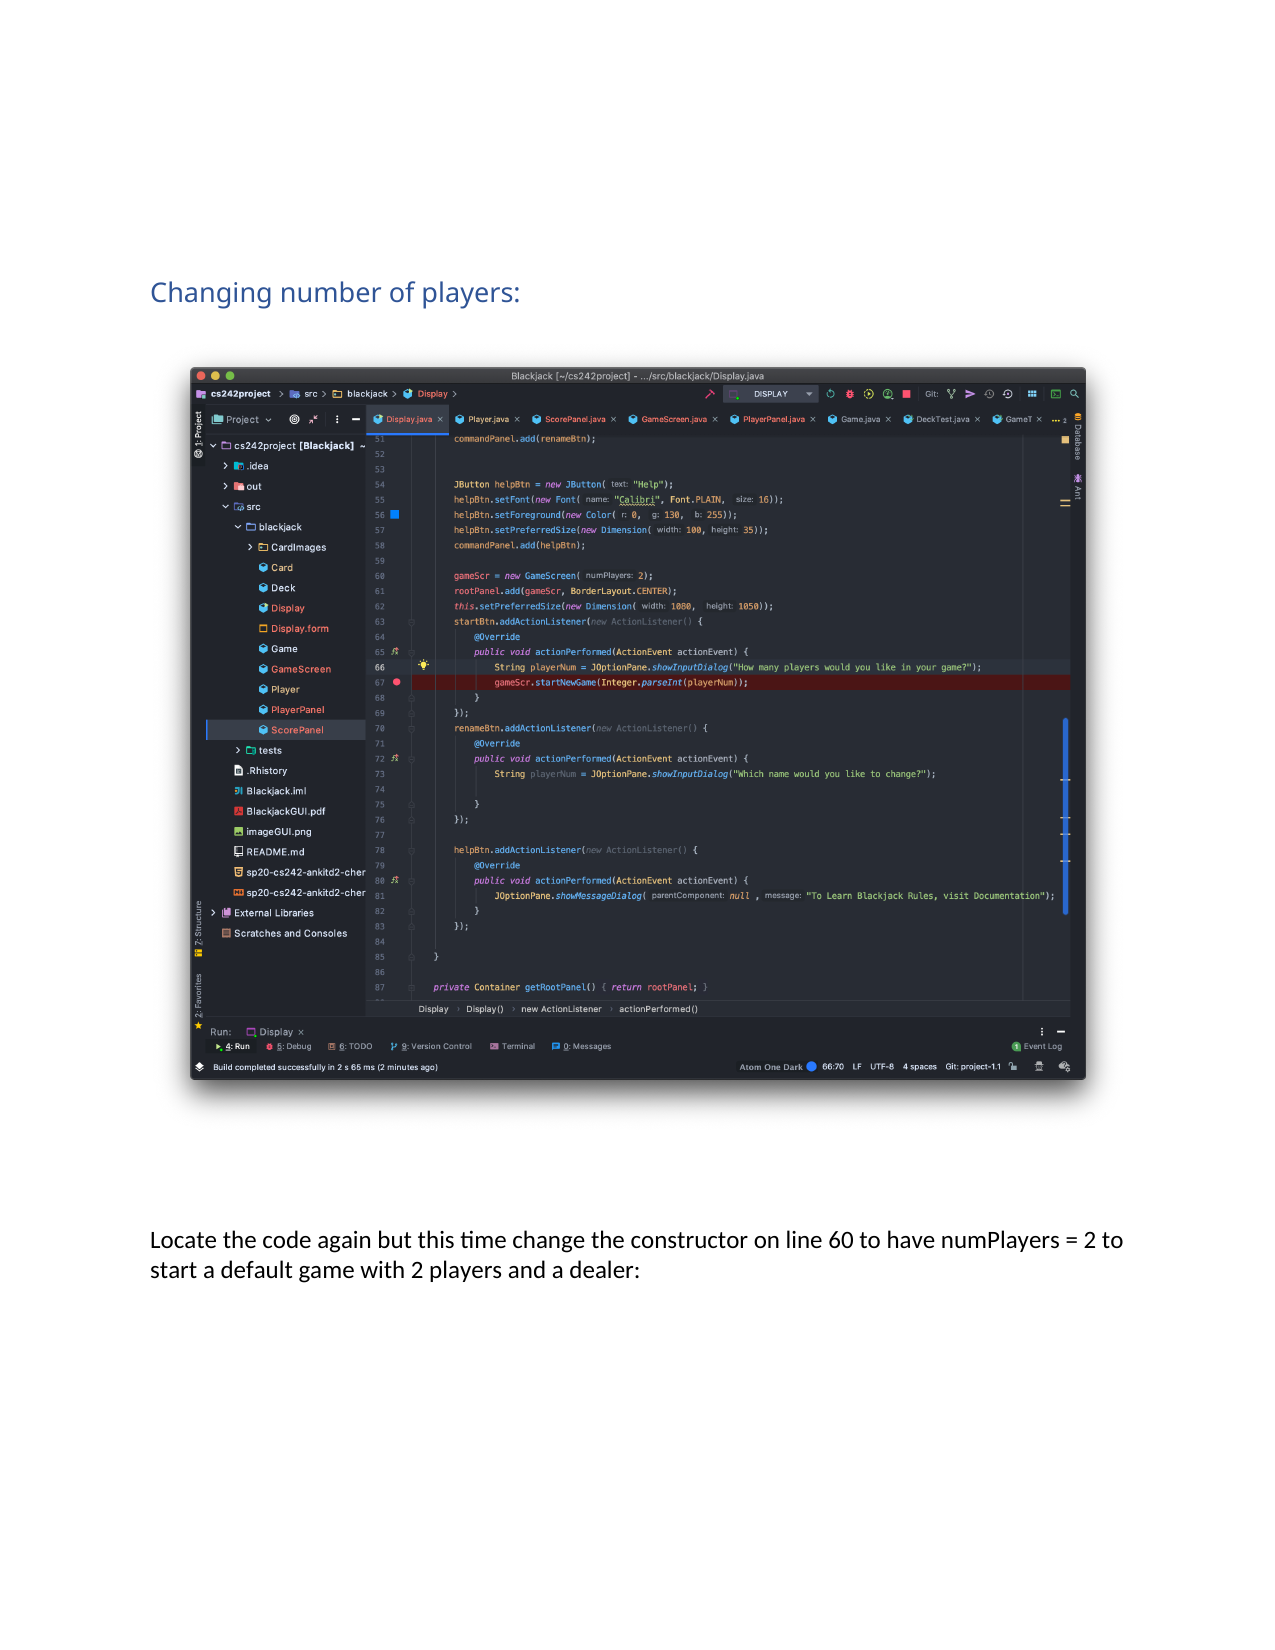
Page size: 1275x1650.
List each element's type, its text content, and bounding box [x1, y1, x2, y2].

subtitle Changing number of players: [150, 273, 1125, 310]
text Locate the code again but this time change the constructor on line 60 to have numPlayers = 2 to start a default game with 2 players and a dealer: [150, 1224, 1125, 1285]
picture [150, 340, 1125, 1133]
